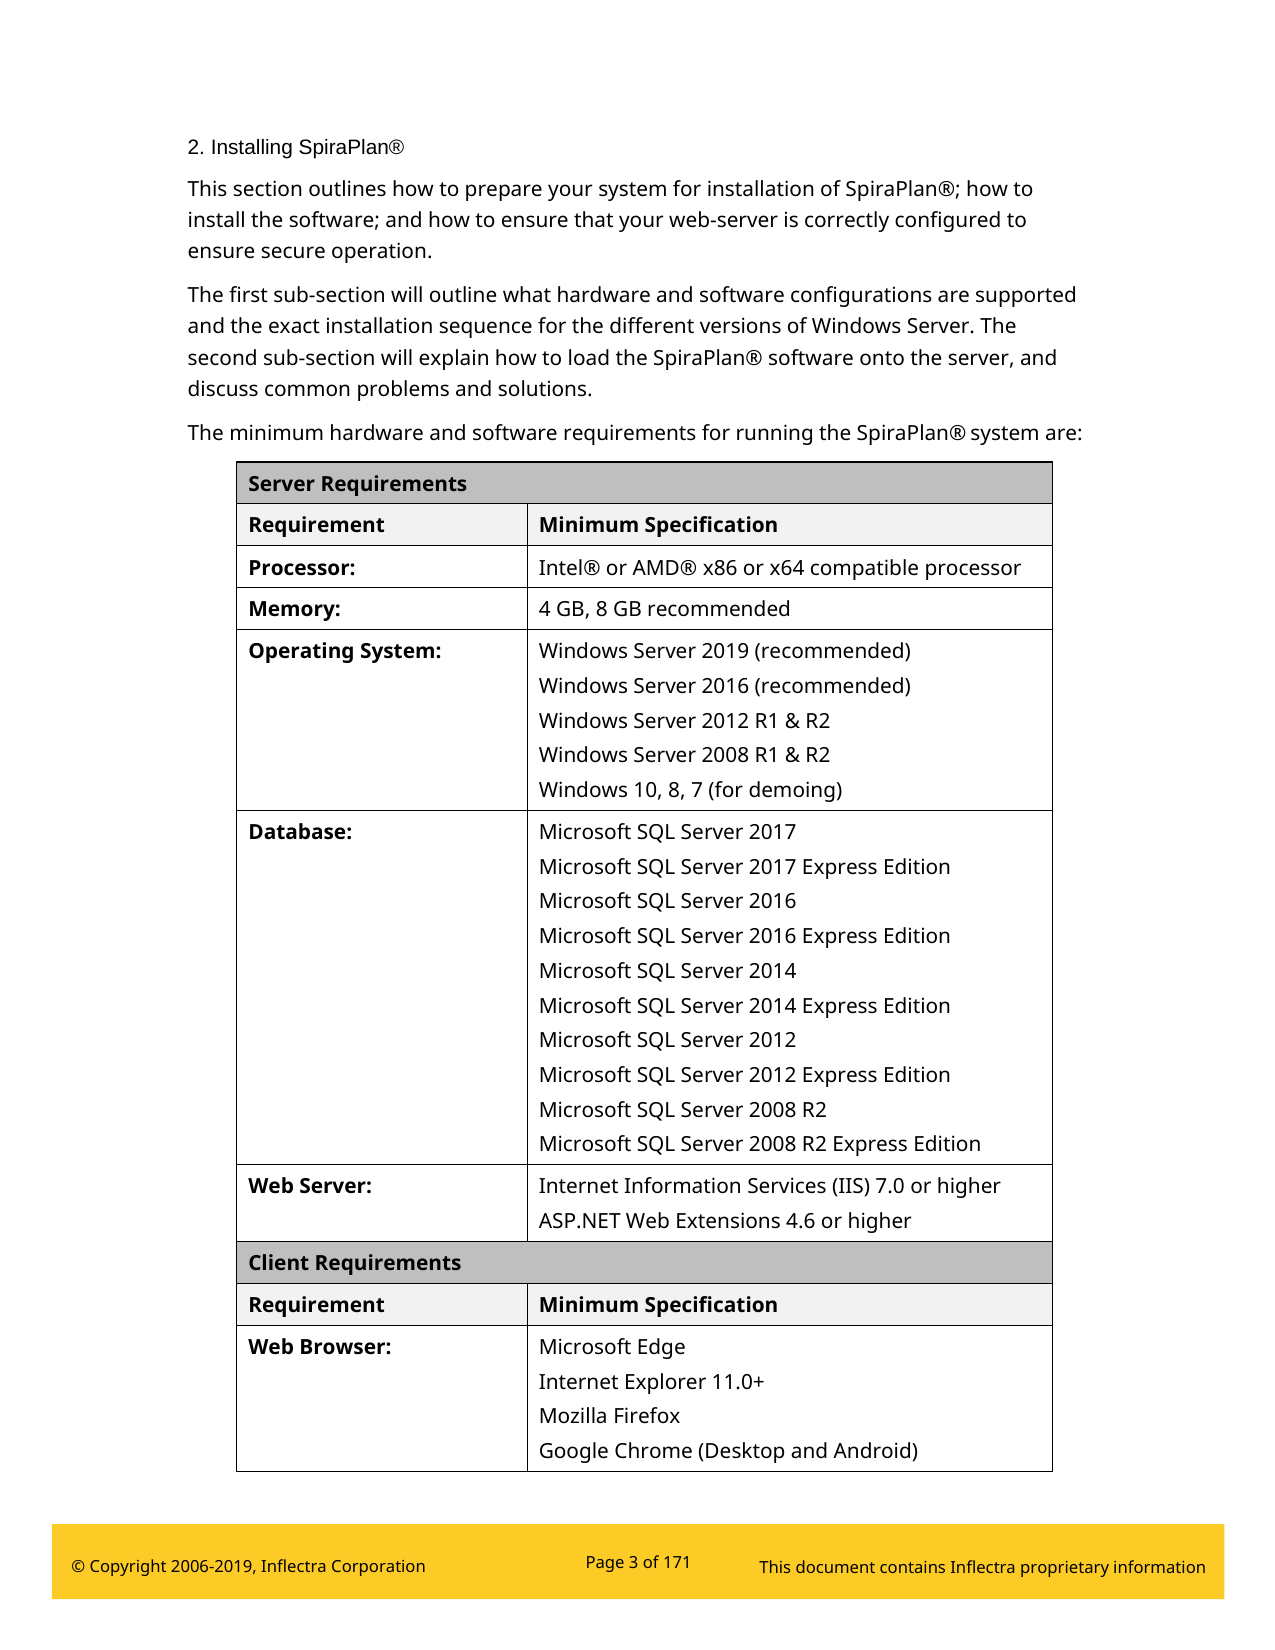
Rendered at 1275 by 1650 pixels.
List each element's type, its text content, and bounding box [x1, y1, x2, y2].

table_header Server Requirements [237, 463, 1052, 503]
text The first sub-section will outline what hardware and software configurations are supported and the exact installation sequence for the different versions of Windows Server. The second sub-section will explain how to load the SpiraPlan® software onto the server, and discuss common problems and solutions. [187, 280, 1087, 402]
table_cell Memory: [237, 588, 527, 629]
text The minimum hardware and software requirements for running the SpiraPlan® system are: [187, 418, 1087, 446]
table_cell Client Requirements [237, 1242, 1052, 1283]
table_cell Microsoft SQL Server 2017 Microsoft SQL Server 2017 Express Edition Microsoft SQL Server 2016 Microsoft SQL Server 2016 Express Edition Microsoft SQL Server 2014 Microsoft SQL Server 2014 Express Edition Microsoft SQL Server 2012 Microsoft SQL Server 2012 Express Edition Microsoft SQL Server 2008 R2 Microsoft SQL Server 2008 R2 Express Edition [528, 811, 1052, 1164]
table_cell Windows Server 2019 (recommended) Windows Server 2016 (recommended) Windows Server 2012 R1 & R2 Windows Server 2008 R1 & R2 Windows 10, 8, 7 (for demoing) [528, 630, 1052, 810]
table_cell Minimum Specification [528, 1284, 1052, 1325]
table_cell Web Browser: [237, 1326, 527, 1471]
table_cell Requirement [237, 504, 527, 545]
table_cell Requirement [237, 1284, 527, 1325]
table_cell Web Server: [237, 1165, 527, 1241]
table_cell 4 GB, 8 GB recommended [528, 588, 1052, 629]
table_cell Intel® or AMD® x86 or x64 compatible processor [528, 546, 1052, 587]
text This section outlines how to prepare your system for installation of SpiraPlan®; how to install the software; and how to ensure that your web-server is correctly configured to ensure secure operation. [187, 174, 1087, 265]
table_cell Operating System: [237, 630, 527, 810]
table_cell Processor: [237, 546, 527, 587]
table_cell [528, 1326, 1052, 1471]
table_cell Minimum Specification [528, 504, 1052, 545]
table_cell Internet Information Services (IIS) 7.0 or higher ASP.NET Web Extensions 4.6 or higher [528, 1165, 1052, 1241]
table_cell Database: [237, 811, 527, 1164]
subtitle 2. Installing SpiraPlan® [187, 135, 1087, 159]
